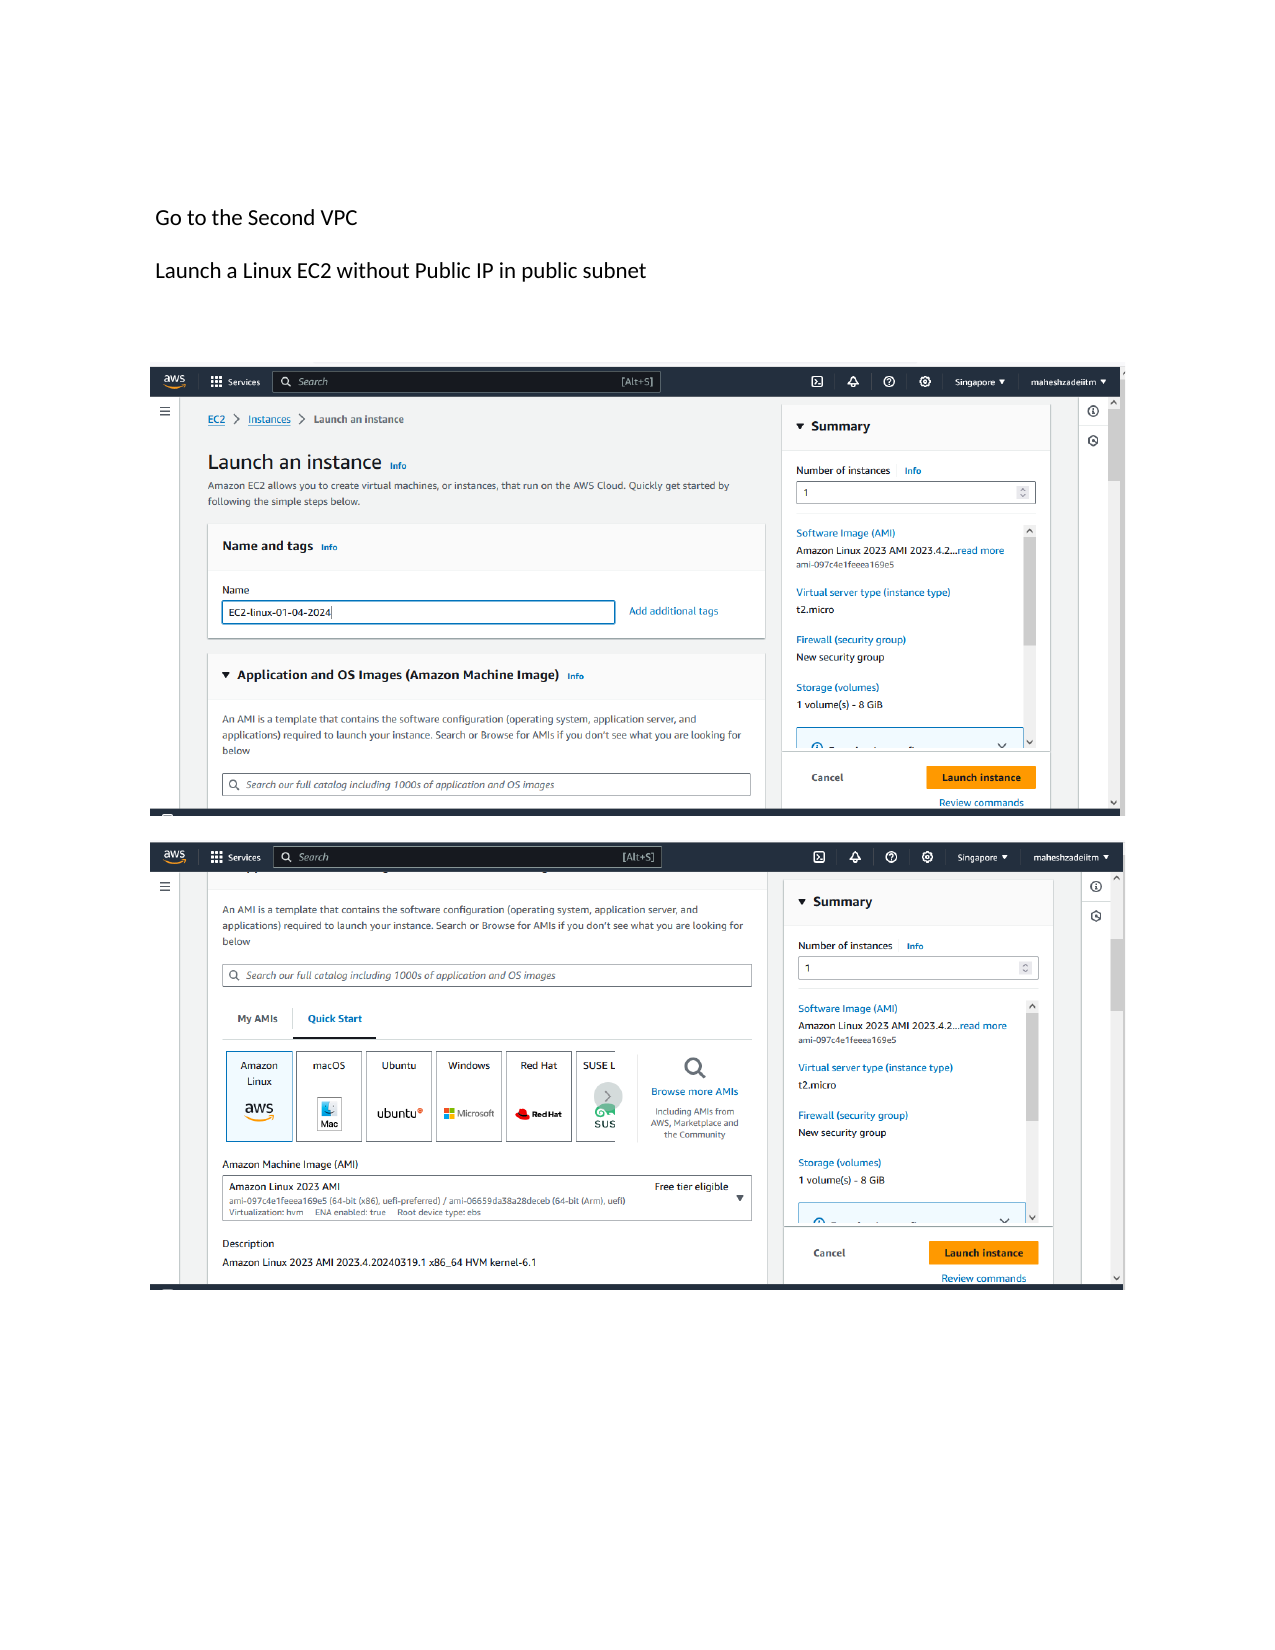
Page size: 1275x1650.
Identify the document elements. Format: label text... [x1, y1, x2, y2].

text Go to the Second VPC [150, 203, 1125, 231]
picture [150, 840, 1125, 1290]
picture [150, 362, 1125, 816]
text Launch a Linux EC2 without Public IP in public subnet [150, 256, 1125, 284]
